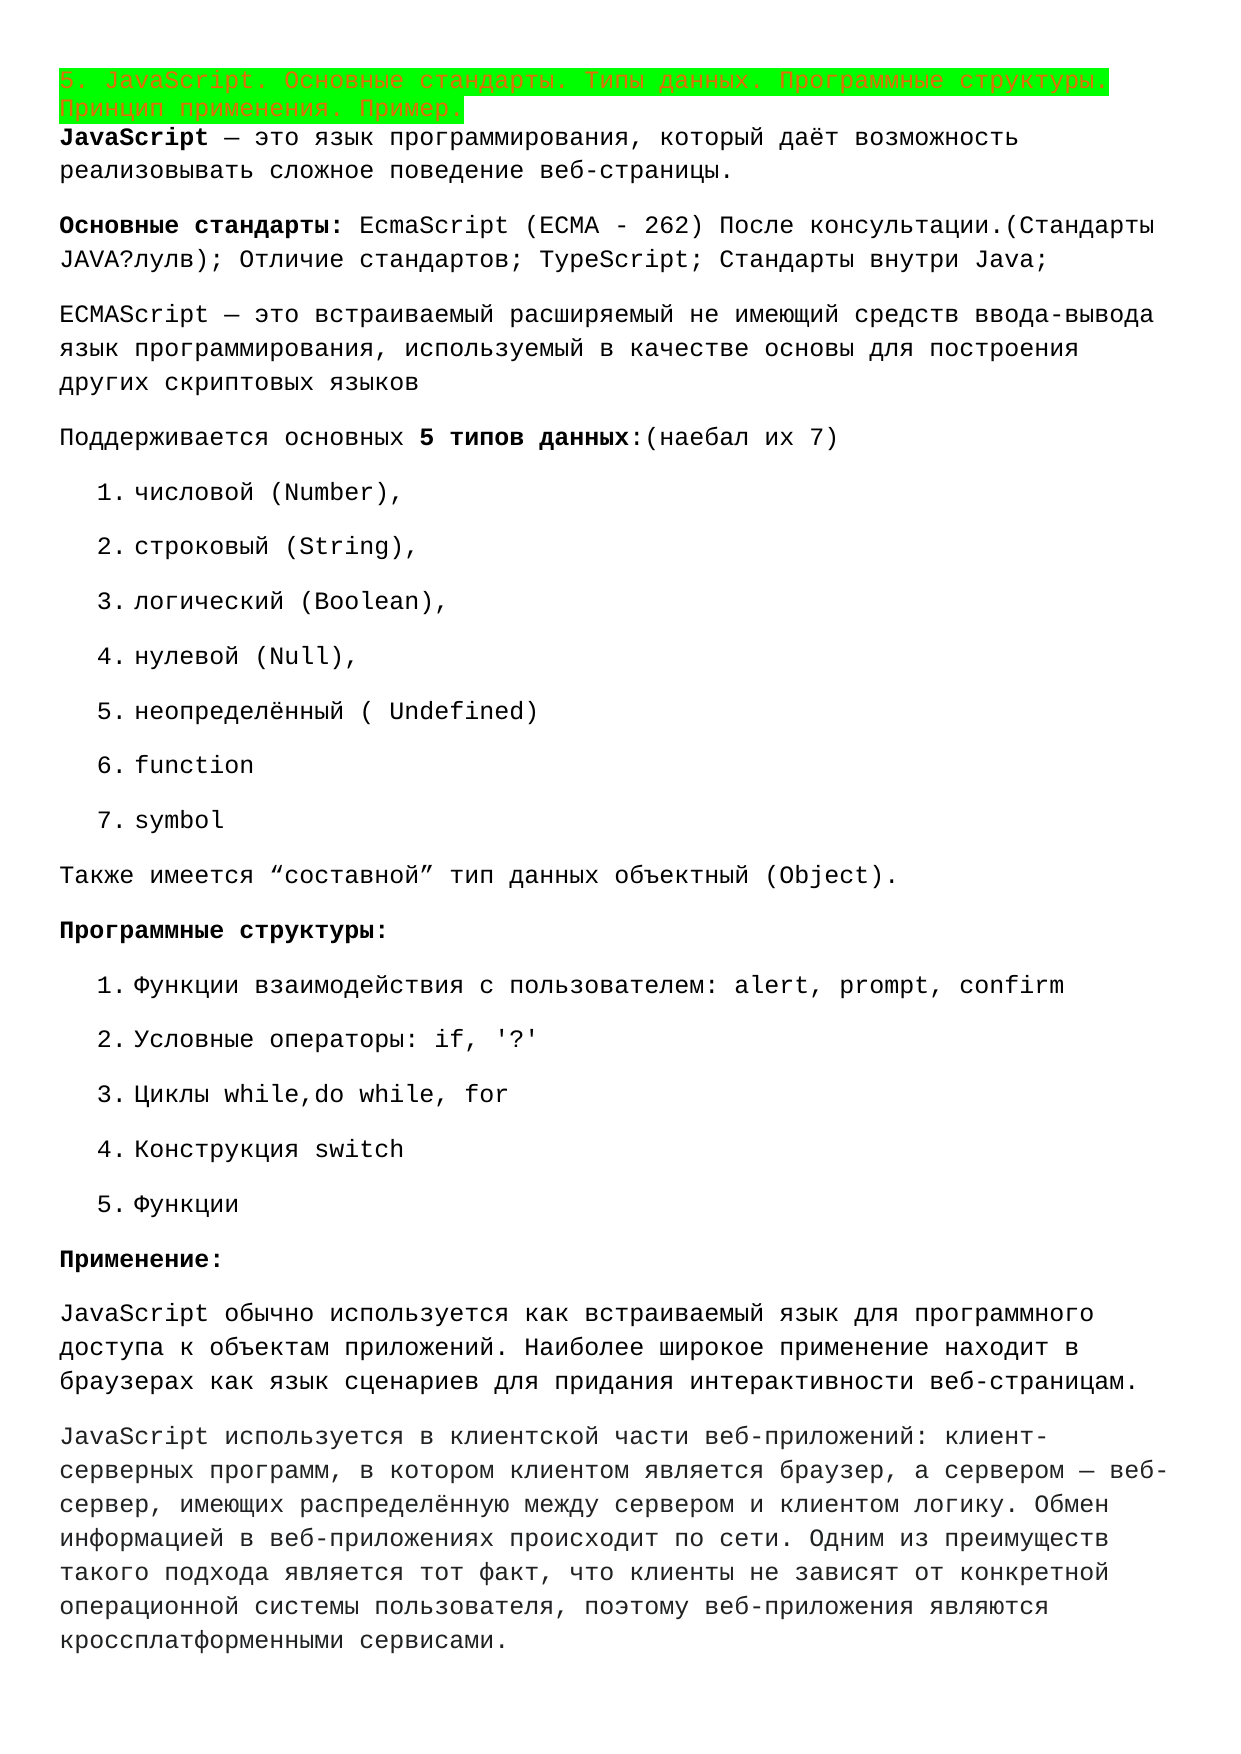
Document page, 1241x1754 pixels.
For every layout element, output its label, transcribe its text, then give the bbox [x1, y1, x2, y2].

text Применение: [59, 1246, 1181, 1274]
text Основные стандарты: EcmaScript (ECMA - 262) После консультации.(Стандарты JAVA?лулв); Отличие стандартов; TypeScript; Стандарты внутри Java; [59, 213, 1181, 275]
text Программные структуры: [59, 917, 1181, 946]
list function [97, 753, 1181, 781]
list Функции [97, 1191, 1181, 1220]
list нулевой (Null), [97, 643, 1181, 672]
text JavaScript — это язык программирования, который даёт возможность реализовывать сложное поведение веб-страницы. [59, 124, 1181, 186]
text ECMAScript — это встраиваемый расширяемый не имеющий средств ввода-вывода язык программирования, используемый в качестве основы для построения других скриптовых языков [59, 302, 1181, 398]
list неопределённый ( Undefined) [97, 698, 1181, 727]
list Конструкция switch [97, 1137, 1181, 1165]
list логический (Boolean), [97, 589, 1181, 617]
text Также имеется “составной” тип данных объектный (Object). [59, 863, 1181, 891]
list числовой (Number), [97, 479, 1181, 507]
list строковый (String), [97, 534, 1181, 562]
list Циклы while,do while, for [97, 1082, 1181, 1110]
list symbol [97, 808, 1181, 836]
subtitle 5. JavaScript. Основные стандарты. Типы данных. Программные структуры. Принцип применения. Пример. [59, 67, 1181, 124]
list Условные операторы: if, '?' [97, 1027, 1181, 1055]
list Функции взаимодействия с пользователем: alert, prompt, confirm [97, 972, 1181, 1001]
text JavaScript используется в клиентской части веб-приложений: клиент-серверных программ, в котором клиентом является браузер, а сервером — веб-сервер, имеющих распределённую между сервером и клиентом логику. Обмен информацией в веб-приложениях происходит по сети. Одним из преимуществ такого подхода является тот факт, что клиенты не зависят от конкретной операционной системы пользователя, поэтому веб-приложения являются кроссплатформенными сервисами. [59, 1424, 1181, 1656]
text Поддерживается основных 5 типов данных:(наебал их 7) [59, 424, 1181, 453]
text JavaScript обычно используется как встраиваемый язык для программного доступа к объектам приложений. Наиболее широкое применение находит в браузерах как язык сценариев для придания интерактивности веб-страницам. [59, 1301, 1181, 1397]
